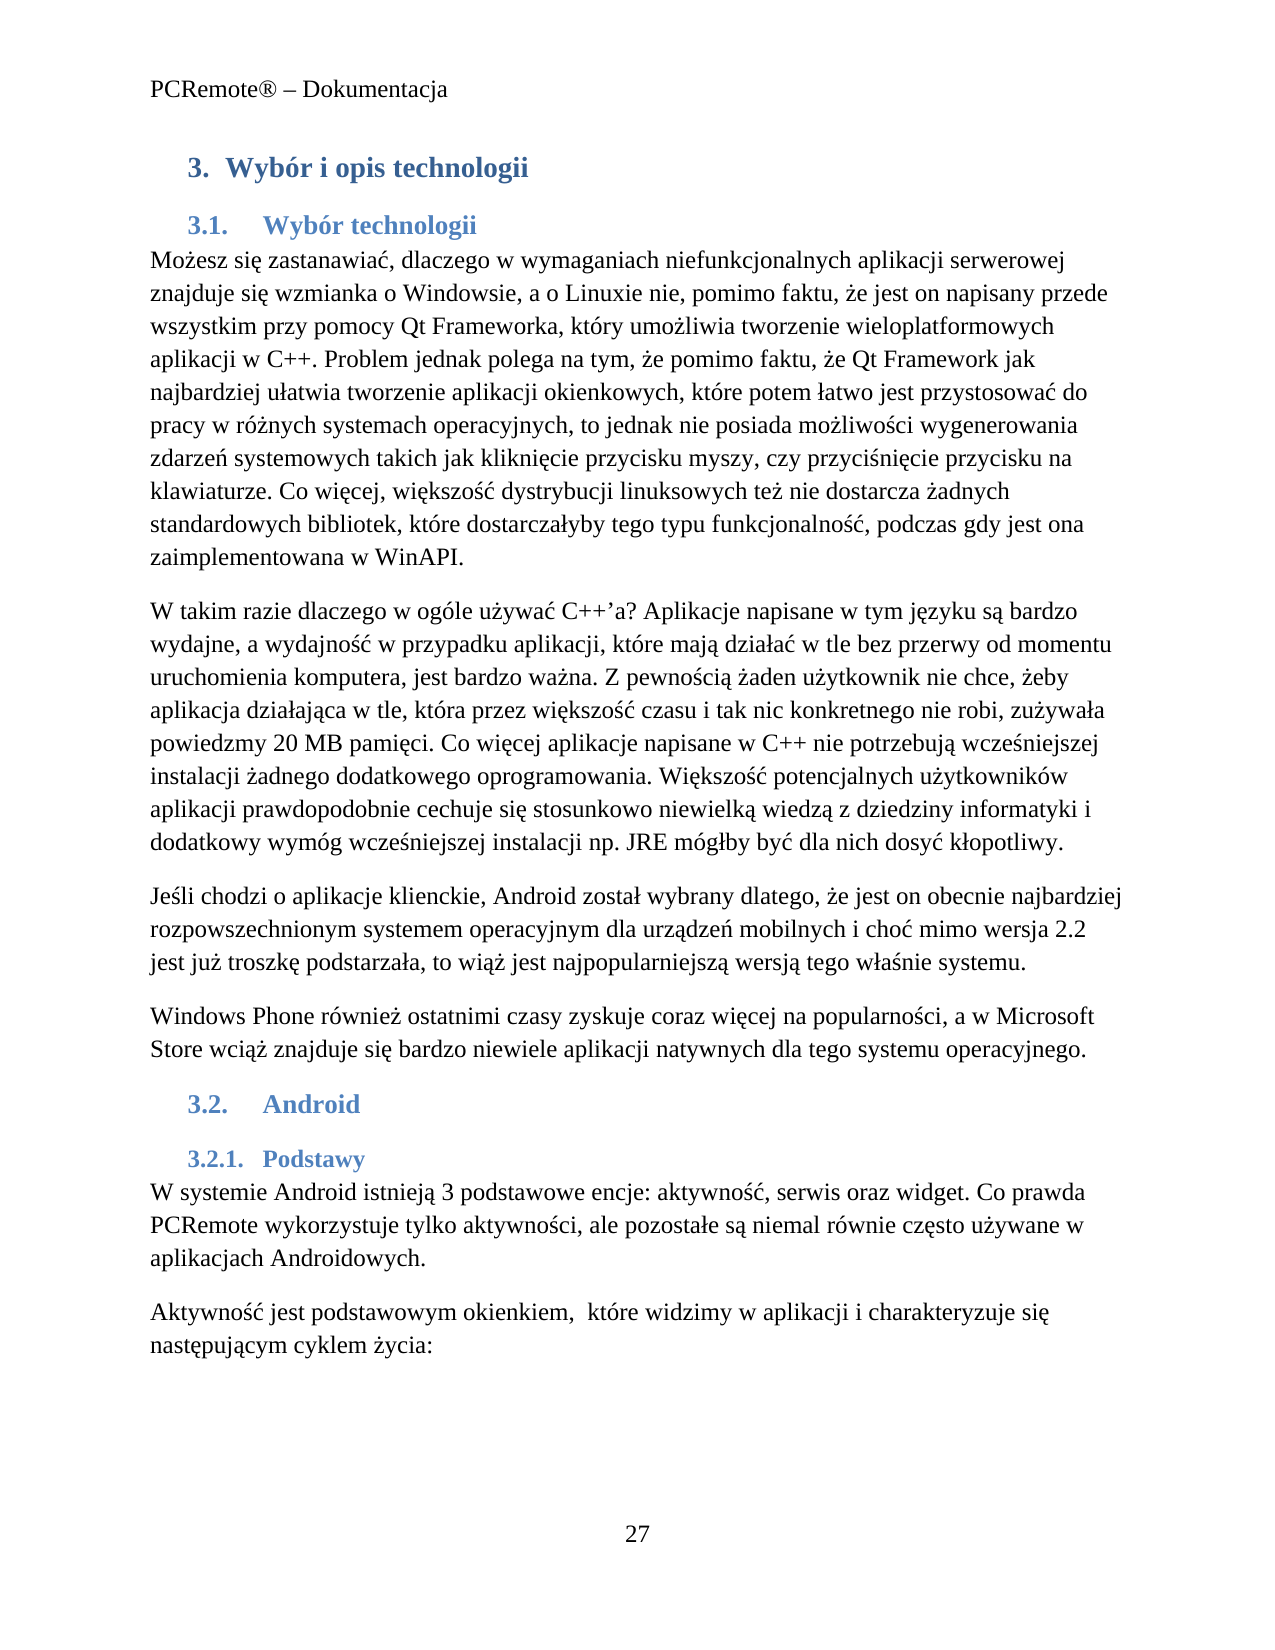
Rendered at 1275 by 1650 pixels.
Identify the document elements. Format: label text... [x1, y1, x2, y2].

text Jeśli chodzi o aplikacje klienckie, Android został wybrany dlatego, że jest on obecnie najbardziej rozpowszechnionym systemem operacyjnym dla urządzeń mobilnych i choć mimo wersja 2.2 jest już troszkę podstarzała, to wiąż jest najpopularniejszą wersją tego właśnie systemu. [150, 881, 1125, 976]
text Możesz się zastanawiać, dlaczego w wymaganiach niefunkcjonalnych aplikacji serwerowej znajduje się wzmianka o Windowsie, a o Linuxie nie, pomimo faktu, że jest on napisany przede wszystkim przy pomocy Qt Frameworka, który umożliwia tworzenie wieloplatformowych aplikacji w C++. Problem jednak polega na tym, że pomimo faktu, że Qt Framework jak najbardziej ułatwia tworzenie aplikacji okienkowych, które potem łatwo jest przystosować do pracy w różnych systemach operacyjnych, to jednak nie posiada możliwości wygenerowania zdarzeń systemowych takich jak kliknięcie przycisku myszy, czy przyciśnięcie przycisku na klawiaturze. Co więcej, większość dystrybucji linuksowych też nie dostarcza żadnych standardowych bibliotek, które dostarczałyby tego typu funkcjonalność, podczas gdy jest ona zaimplementowana w WinAPI. [150, 245, 1125, 571]
text W takim razie dlaczego w ogóle używać C++’a? Aplikacje napisane w tym języku są bardzo wydajne, a wydajność w przypadku aplikacji, które mają działać w tle bez przerwy od momentu uruchomienia komputera, jest bardzo ważna. Z pewnością żaden użytkownik nie chce, żeby aplikacja działająca w tle, która przez większość czasu i tak nic konkretnego nie robi, zużywała powiedzmy 20 MB pamięci. Co więcej aplikacje napisane w C++ nie potrzebują wcześniejszej instalacji żadnego dodatkowego oprogramowania. Większość potencjalnych użytkowników aplikacji prawdopodobnie cechuje się stosunkowo niewielką wiedzą z dziedziny informatyki i dodatkowy wymóg wcześniejszej instalacji np. JRE mógłby być dla nich dosyć kłopotliwy. [150, 596, 1125, 856]
text W systemie Android istnieją 3 podstawowe encje: aktywność, serwis oraz widget. Co prawda PCRemote wykorzystuje tylko aktywności, ale pozostałe są niemal równie często używane w aplikacjach Androidowych. [150, 1177, 1125, 1272]
text Aktywność jest podstawowym okienkiem, które widzimy w aplikacji i charakteryzuje się następującym cyklem życia: [150, 1297, 1125, 1359]
subtitle Podstawy [187, 1144, 1125, 1173]
subtitle Wybór technologii [187, 209, 1125, 241]
subtitle Android [187, 1088, 1125, 1119]
subtitle Wybór i opis technologii [187, 150, 1125, 183]
text Windows Phone również ostatnimi czasy zyskuje coraz więcej na popularności, a w Microsoft Store wciąż znajduje się bardzo niewiele aplikacji natywnych dla tego systemu operacyjnego. [150, 1001, 1125, 1063]
